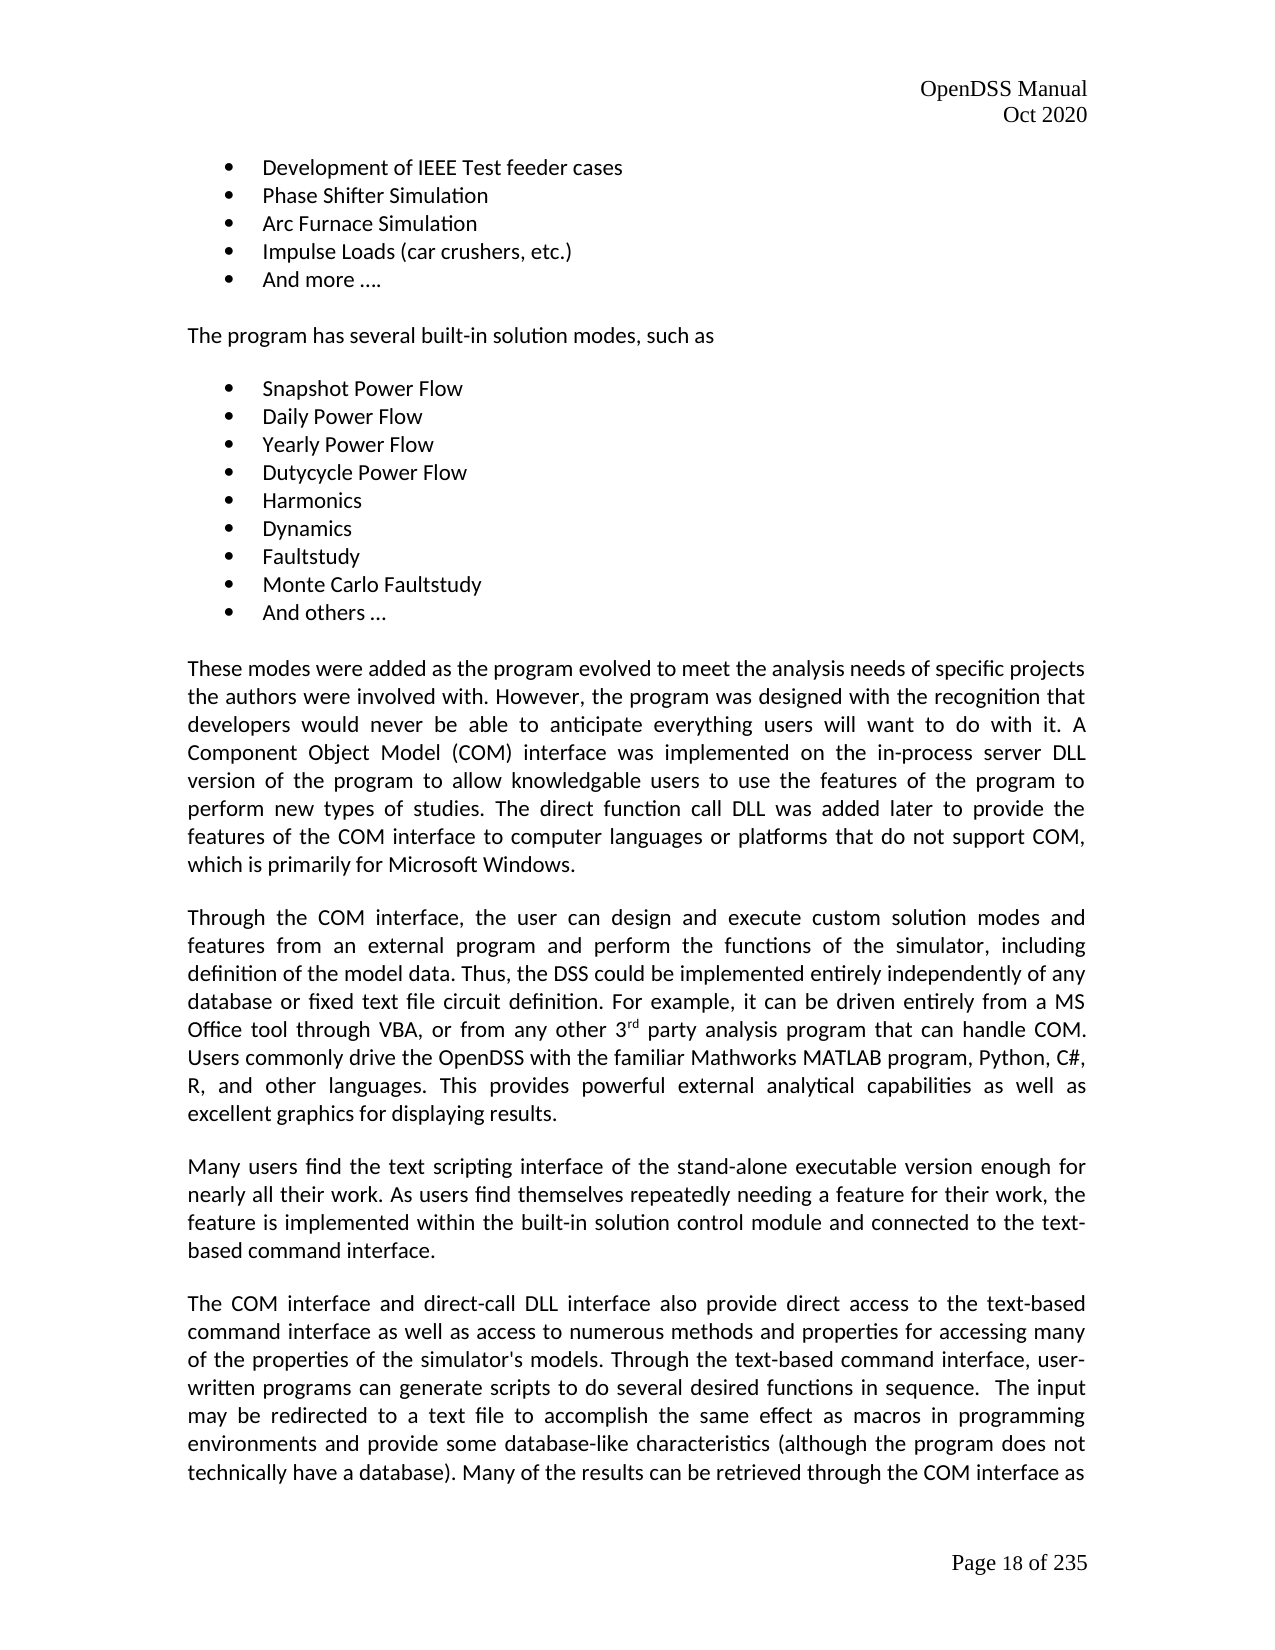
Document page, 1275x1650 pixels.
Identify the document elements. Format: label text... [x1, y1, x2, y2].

text Arc Furnace Simulation [225, 209, 1087, 237]
text Phase Shifter Simulation [225, 181, 1087, 209]
text And others … [225, 598, 1087, 626]
text Monte Carlo Faultstudy [225, 570, 1087, 598]
text Snapshot Power Flow [225, 374, 1087, 402]
text Harmonics [225, 486, 1087, 514]
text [187, 1289, 1087, 1486]
text Daily Power Flow [225, 402, 1087, 430]
text Through the COM interface, the user can design and execute custom solution modes and features from an external program and perform the functions of the simulator, including definition of the model data. Thus, the DSS could be implemented entirely independently of any database or fixed text file circuit definition. For example, it can be driven entirely from a MS Office tool through VBA, or from any other 3rd party analysis program that can handle COM. Users commonly drive the OpenDSS with the familiar Mathworks MATLAB program, Python, C#, R, and other languages. This provides powerful external analytical capabilities as well as excellent graphics for displaying results. [187, 903, 1087, 1127]
text Yearly Power Flow [225, 430, 1087, 458]
text Faultstudy [225, 542, 1087, 570]
text The program has several built-in solution modes, such as [187, 321, 1087, 349]
text And more …. [225, 265, 1087, 293]
text Development of IEEE Test feeder cases [225, 153, 1087, 181]
text Dynamics [225, 514, 1087, 542]
text Many users find the text scripting interface of the stand-alone executable version enough for nearly all their work. As users find themselves repeatedly needing a feature for their work, the feature is implemented within the built-in solution control module and connected to the text-based command interface. [187, 1152, 1087, 1264]
text Impulse Loads (car crushers, etc.) [225, 237, 1087, 265]
text Dutycycle Power Flow [225, 458, 1087, 486]
text These modes were added as the program evolved to meet the analysis needs of specific projects the authors were involved with. However, the program was designed with the recognition that developers would never be able to anticipate everything users will want to do with it. A Component Object Model (COM) interface was implemented on the in-process server DLL version of the program to allow knowledgable users to use the features of the program to perform new types of studies. The direct function call DLL was added later to provide the features of the COM interface to computer languages or platforms that do not support COM, which is primarily for Microsoft Windows. [187, 654, 1087, 878]
